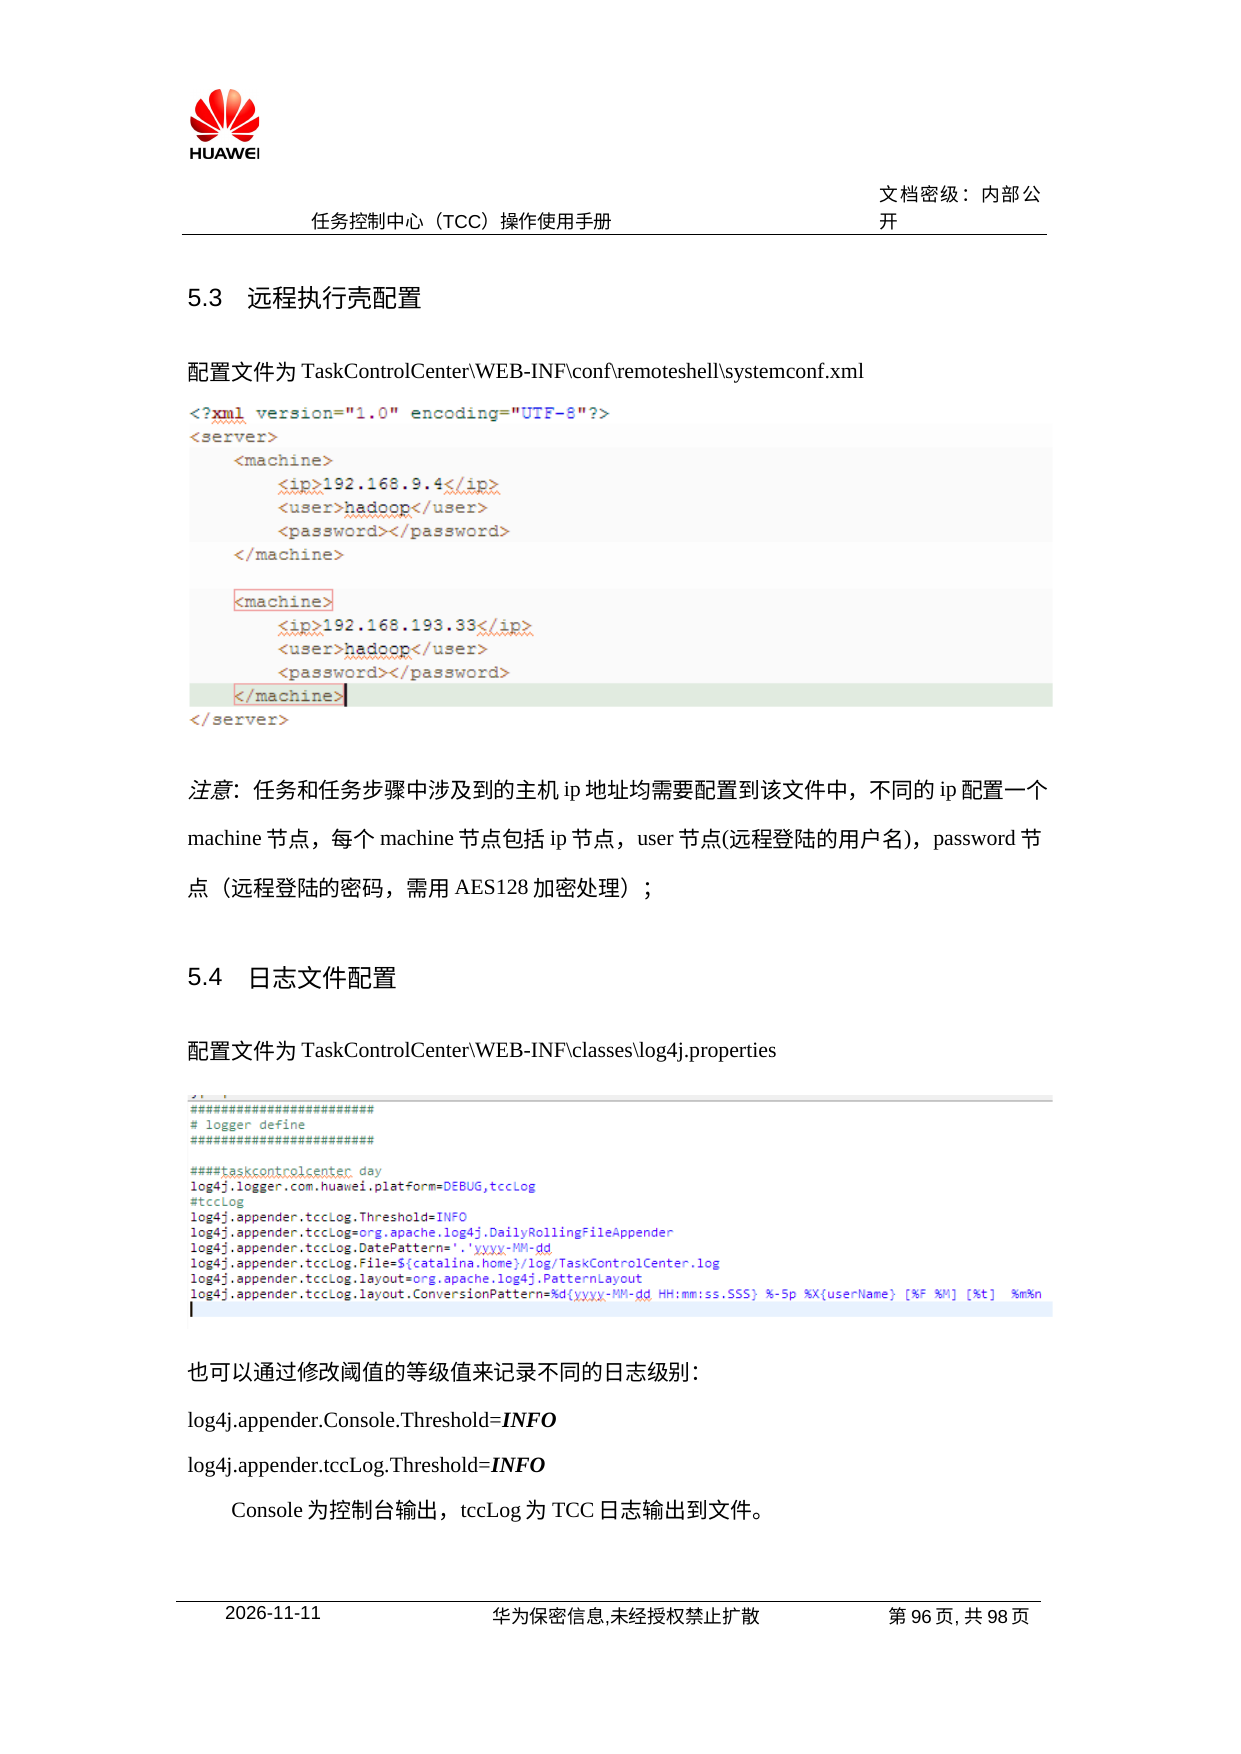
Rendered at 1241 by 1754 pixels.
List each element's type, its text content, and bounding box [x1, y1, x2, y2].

text Console为控制台输出，tccLog为TCC日志输出到文件。 [187, 1493, 1053, 1526]
subtitle 日志文件配置 [187, 944, 1053, 1009]
text log4j.appender.Console.Threshold=INFO [187, 1403, 1053, 1435]
text log4j.appender.tccLog.Threshold=INFO [187, 1448, 1053, 1481]
text 也可以通过修改阈值的等级值来记录不同的日志级别： [187, 1354, 1053, 1387]
picture [190, 89, 260, 159]
text 配置文件为TaskControlCenter\WEB-INF\conf\remoteshell\systemconf.xml [187, 354, 1053, 387]
picture [187, 1095, 1053, 1329]
picture [187, 402, 1053, 761]
text 注意：任务和任务步骤中涉及到的主机ip地址均需要配置到该文件中，不同的ip配置一个machine节点，每个machine节点包括ip节点，user节点(远程登陆的用户名)，password节点（远程登陆的密码，需用AES128加密处理）； [187, 773, 1053, 903]
subtitle 远程执行壳配置 [187, 264, 1053, 329]
text 配置文件为TaskControlCenter\WEB-INF\classes\log4j.properties [187, 1034, 1053, 1066]
